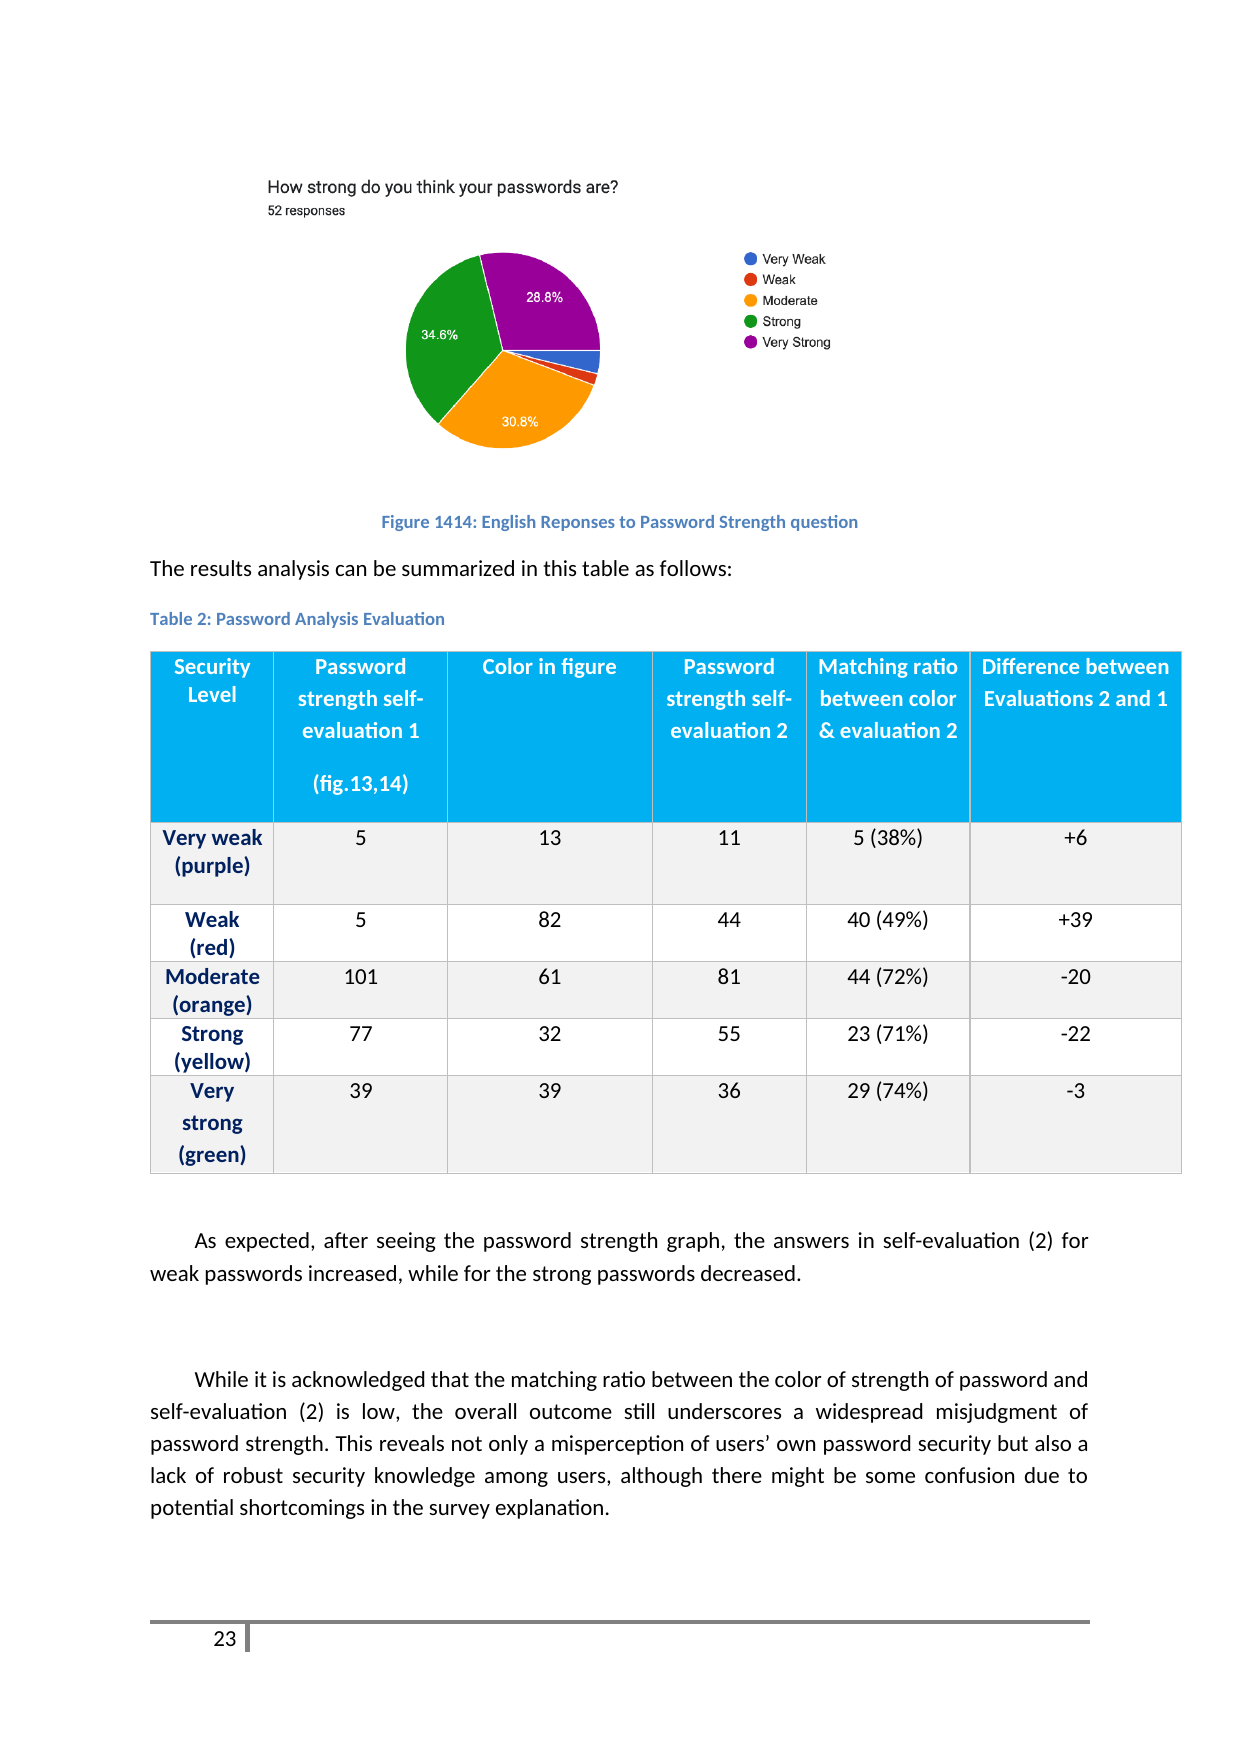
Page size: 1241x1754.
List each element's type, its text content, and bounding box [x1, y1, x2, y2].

table_cell 82 [448, 905, 652, 961]
table_cell 77 [274, 1019, 447, 1075]
table_header Password strength self-evaluation 1 (fig.13,14) [274, 652, 447, 822]
table_cell -22 [971, 1019, 1181, 1075]
table_cell Moderate (orange) [151, 962, 273, 1018]
table_cell 44 (72%) [807, 962, 969, 1018]
text Figure 14: English Reponses to Password Strength question [150, 511, 1090, 533]
table_cell Strong (yellow) [151, 1019, 273, 1075]
table_cell 61 [448, 962, 652, 1018]
table_header Password strength self- evaluation 2 [653, 652, 806, 822]
table_cell 13 [448, 823, 652, 904]
table_cell Very weak (purple) [151, 823, 273, 904]
table_cell +6 [971, 823, 1181, 904]
table_cell -3 [971, 1076, 1181, 1172]
table_cell 29 (74%) [807, 1076, 969, 1172]
table_cell Very strong (green) [151, 1076, 273, 1172]
table_header Security Level [151, 652, 273, 822]
table_cell 39 [274, 1076, 447, 1172]
table_cell 39 [448, 1076, 652, 1172]
table_cell Weak (red) [151, 905, 273, 961]
table_cell 36 [653, 1076, 806, 1172]
table_cell 81 [653, 962, 806, 1018]
table_cell 5 [274, 823, 447, 904]
table_cell 11 [653, 823, 806, 904]
table_cell +39 [971, 905, 1181, 961]
table_cell -20 [971, 962, 1181, 1018]
table_cell 101 [274, 962, 447, 1018]
text While it is acknowledged that the matching ratio between the color of strength of password and self-evaluation (2) is low, the overall outcome still underscores a widespread misjudgment of password strength. This reveals not only a misperception of users’ own password security but also a lack of robust security knowledge among users, although there might be some confusion due to potential shortcomings in the survey explanation. [150, 1365, 1090, 1522]
table_header Color in figure [448, 652, 652, 822]
table_cell 5 (38%) [807, 823, 969, 904]
table_cell 44 [653, 905, 806, 961]
table_cell 40 (49%) [807, 905, 969, 961]
table_cell 55 [653, 1019, 806, 1075]
text As expected, after seeing the password strength graph, the answers in self-evaluation (2) for weak passwords increased, while for the strong passwords decreased. [150, 1227, 1090, 1287]
picture [242, 150, 1036, 486]
table_cell 5 [274, 905, 447, 961]
text The results analysis can be summarized in this table as follows: [150, 554, 1090, 582]
table_header Matching ratio between color & evaluation 2 [807, 652, 969, 822]
table_cell 23 (71%) [807, 1019, 969, 1075]
table_header Difference between Evaluations 2 and 1 [971, 652, 1181, 822]
table_cell 32 [448, 1019, 652, 1075]
